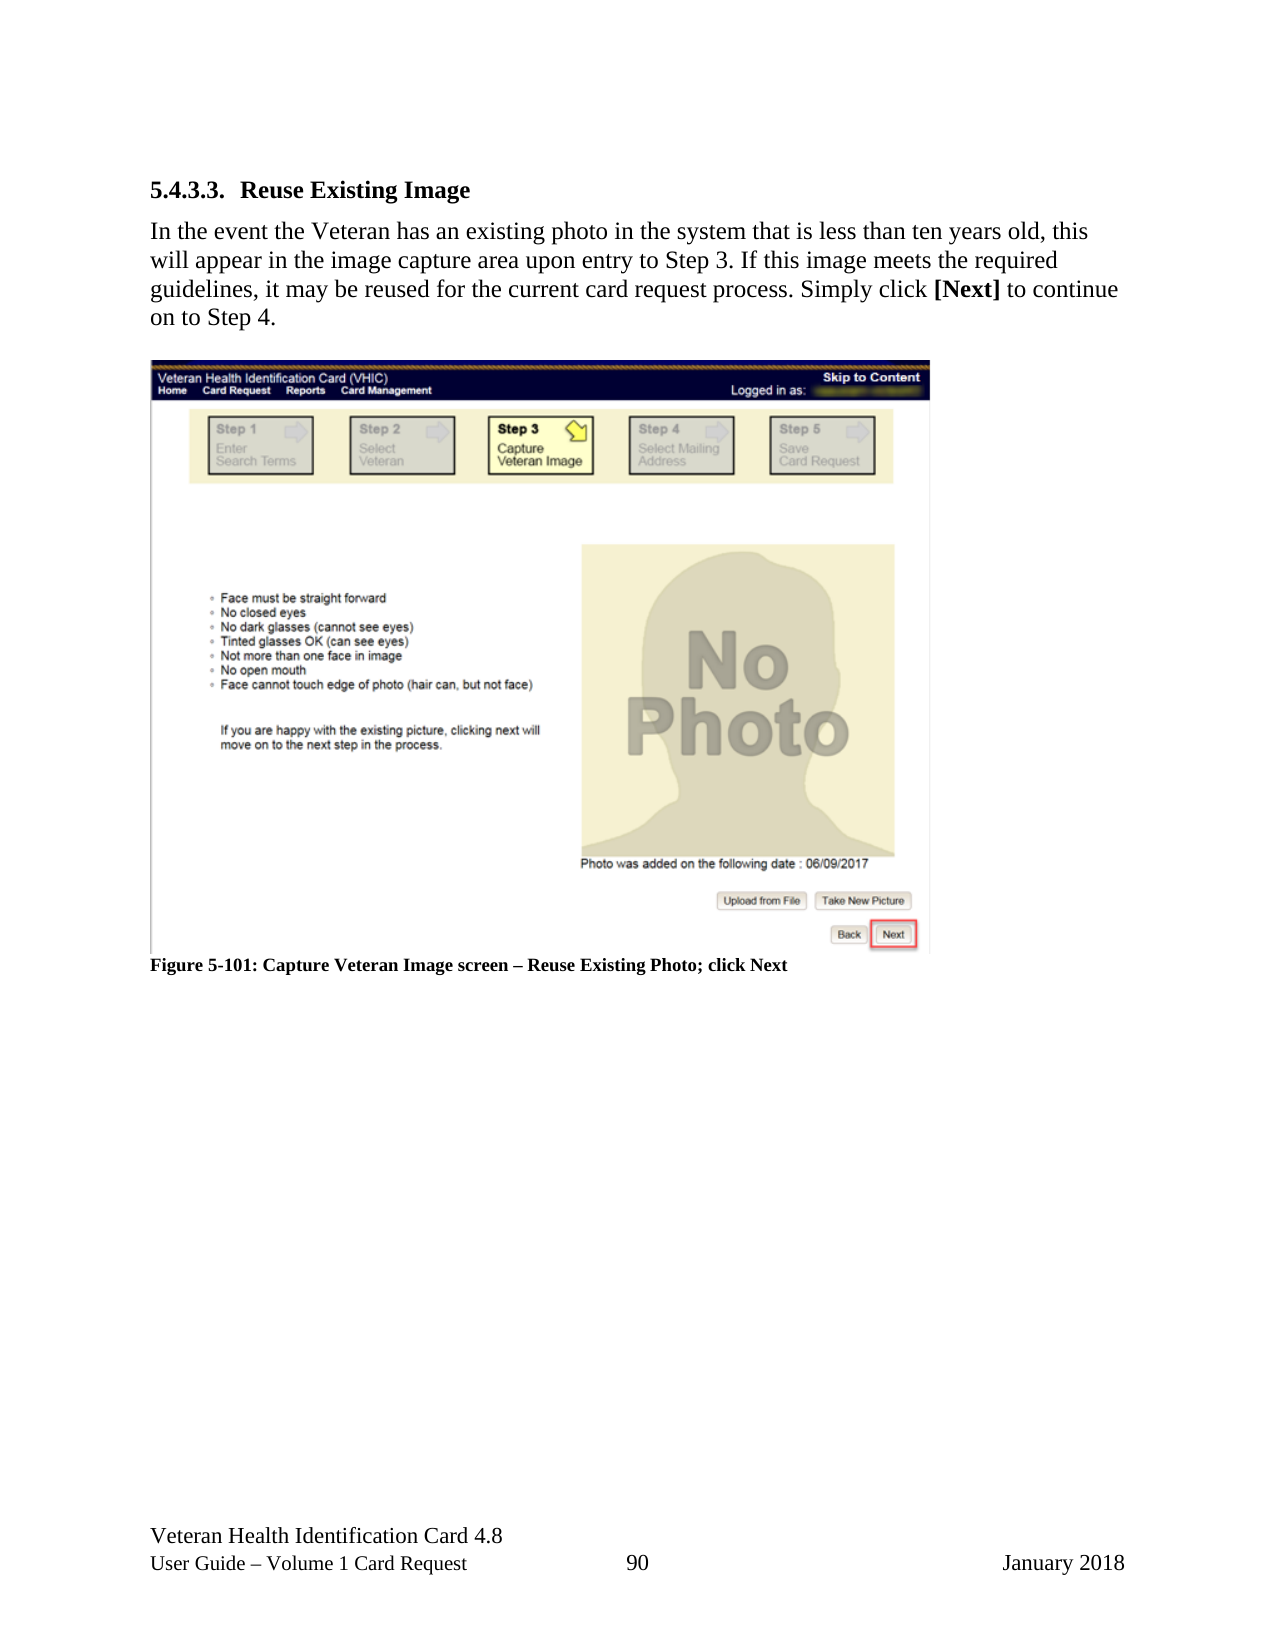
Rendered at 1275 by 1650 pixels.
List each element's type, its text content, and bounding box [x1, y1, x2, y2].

picture [150, 360, 930, 954]
subtitle Reuse Existing Image [150, 175, 1125, 204]
text In the event the Veteran has an existing photo in the system that is less than ten years old, this will appear in the image capture area upon entry to Step 3. If this image meets the required guidelines, it may be reused for the current card request process. Simply click [Next] to continue on to Step 4. [150, 216, 1125, 331]
